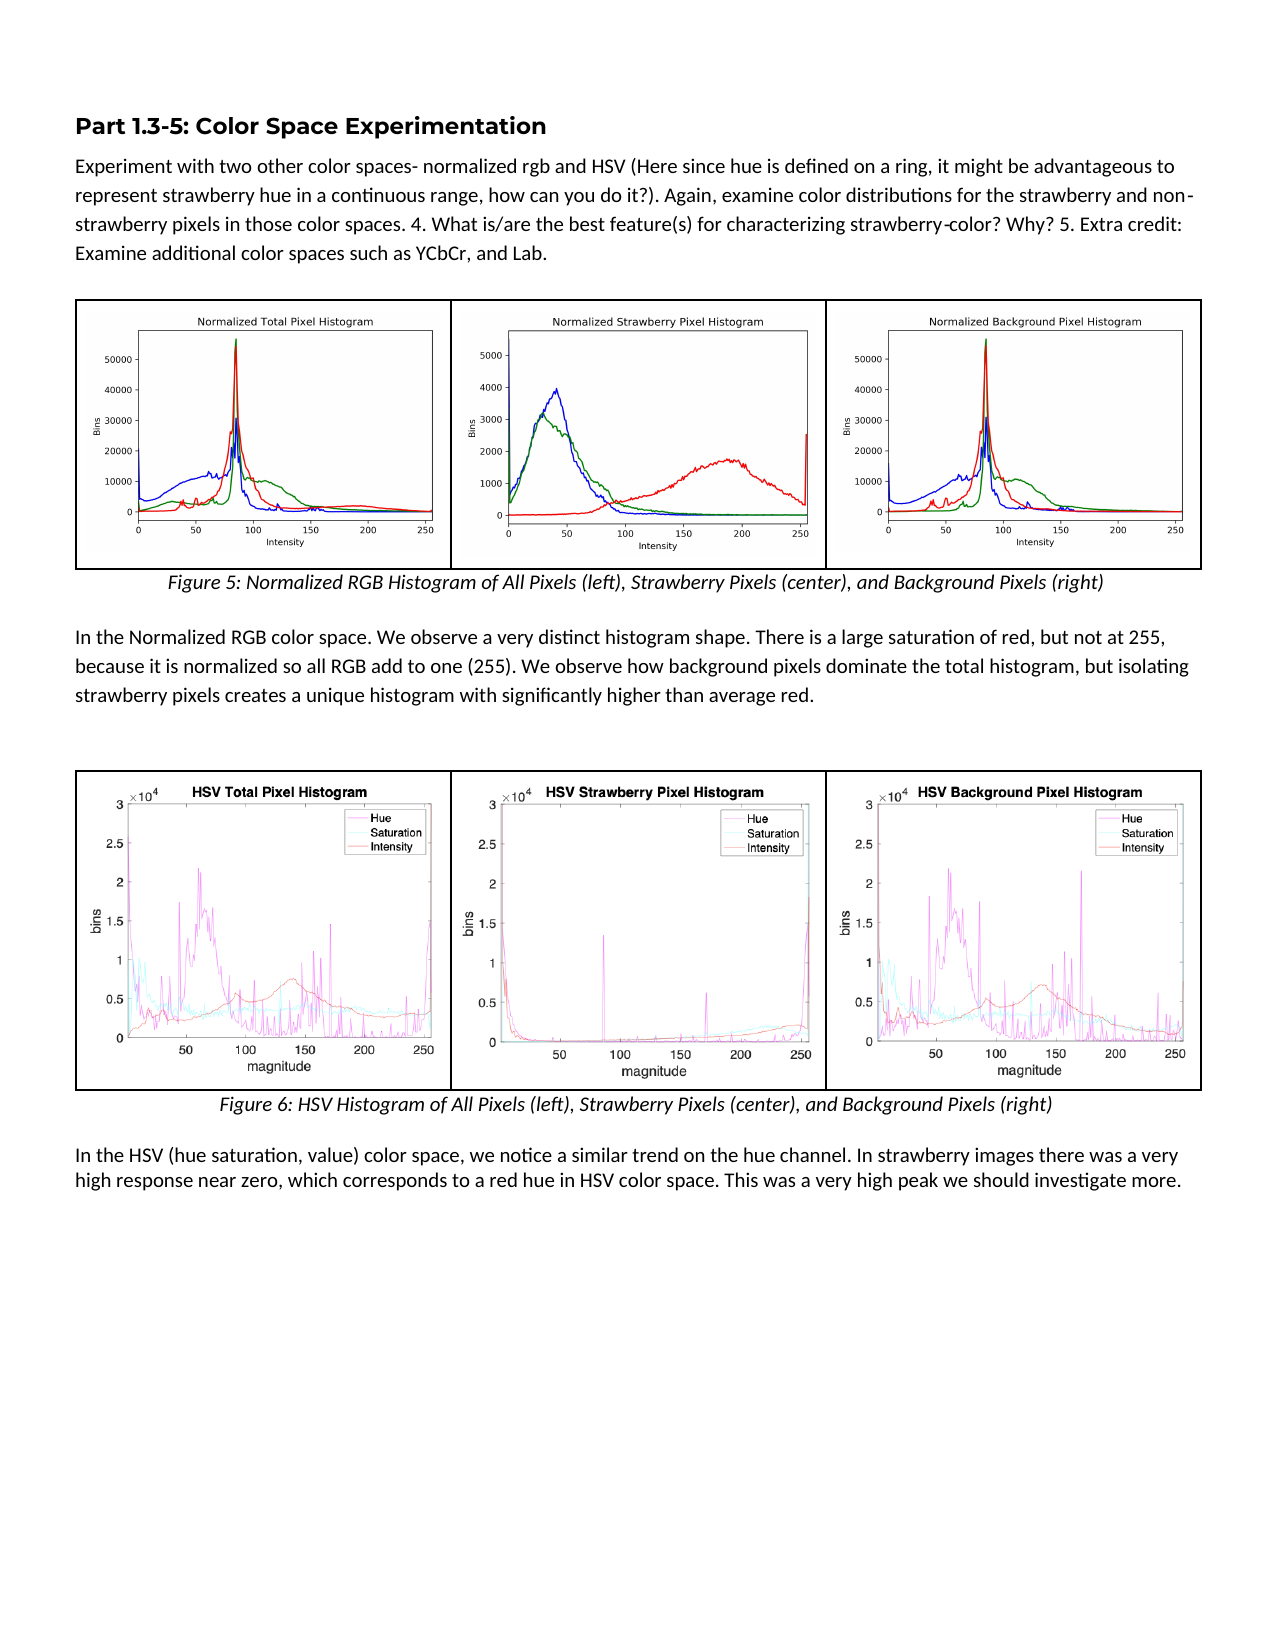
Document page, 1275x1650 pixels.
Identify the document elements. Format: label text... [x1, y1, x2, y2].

picture [836, 782, 1187, 1078]
text In the HSV (hue saturation, value) color space, we notice a similar trend on the hue channel. In strawberry images there was a very high response near zero, which corresponds to a red hue in HSV color space. This was a very high peak we should investigate more. [75, 1142, 1200, 1193]
picture [836, 311, 1190, 553]
subtitle Figure 6: HSV Histogram of All Pixels (left), Strawberry Pixels (center), and Background Pixels (right) [75, 1091, 1200, 1116]
picture [461, 311, 815, 557]
table_header [77, 772, 450, 1089]
table_header [452, 301, 825, 567]
picture [86, 782, 436, 1074]
picture [461, 782, 814, 1079]
table_header [827, 301, 1200, 567]
text In the Normalized RGB color space. We observe a very distinct histogram shape. There is a large saturation of red, but not at 255, because it is normalized so all RGB add to one (255). We observe how background pixels dominate the total histogram, but isolating strawberry pixels creates a unique histogram with significantly higher than average red. [75, 624, 1200, 708]
subtitle Figure 5: Normalized RGB Histogram of All Pixels (left), Strawberry Pixels (center), and Background Pixels (right) [75, 570, 1200, 595]
table_header [77, 301, 450, 567]
table_header [452, 772, 825, 1089]
text Experiment with two other color spaces- normalized rgb and HSV (Here since hue is defined on a ring, it might be advantageous to represent strawberry hue in a continuous range, how can you do it?). Again, examine color distributions for the strawberry and non‐strawberry pixels in those color spaces. 4. What is/are the best feature(s) for characterizing strawberry‐color? Why? 5. Extra credit: Examine additional color spaces such as YCbCr, and Lab. [75, 153, 1200, 266]
table_header [827, 772, 1200, 1089]
subtitle Part 1.3-5: Color Space Experimentation [75, 112, 1200, 140]
picture [86, 311, 440, 553]
